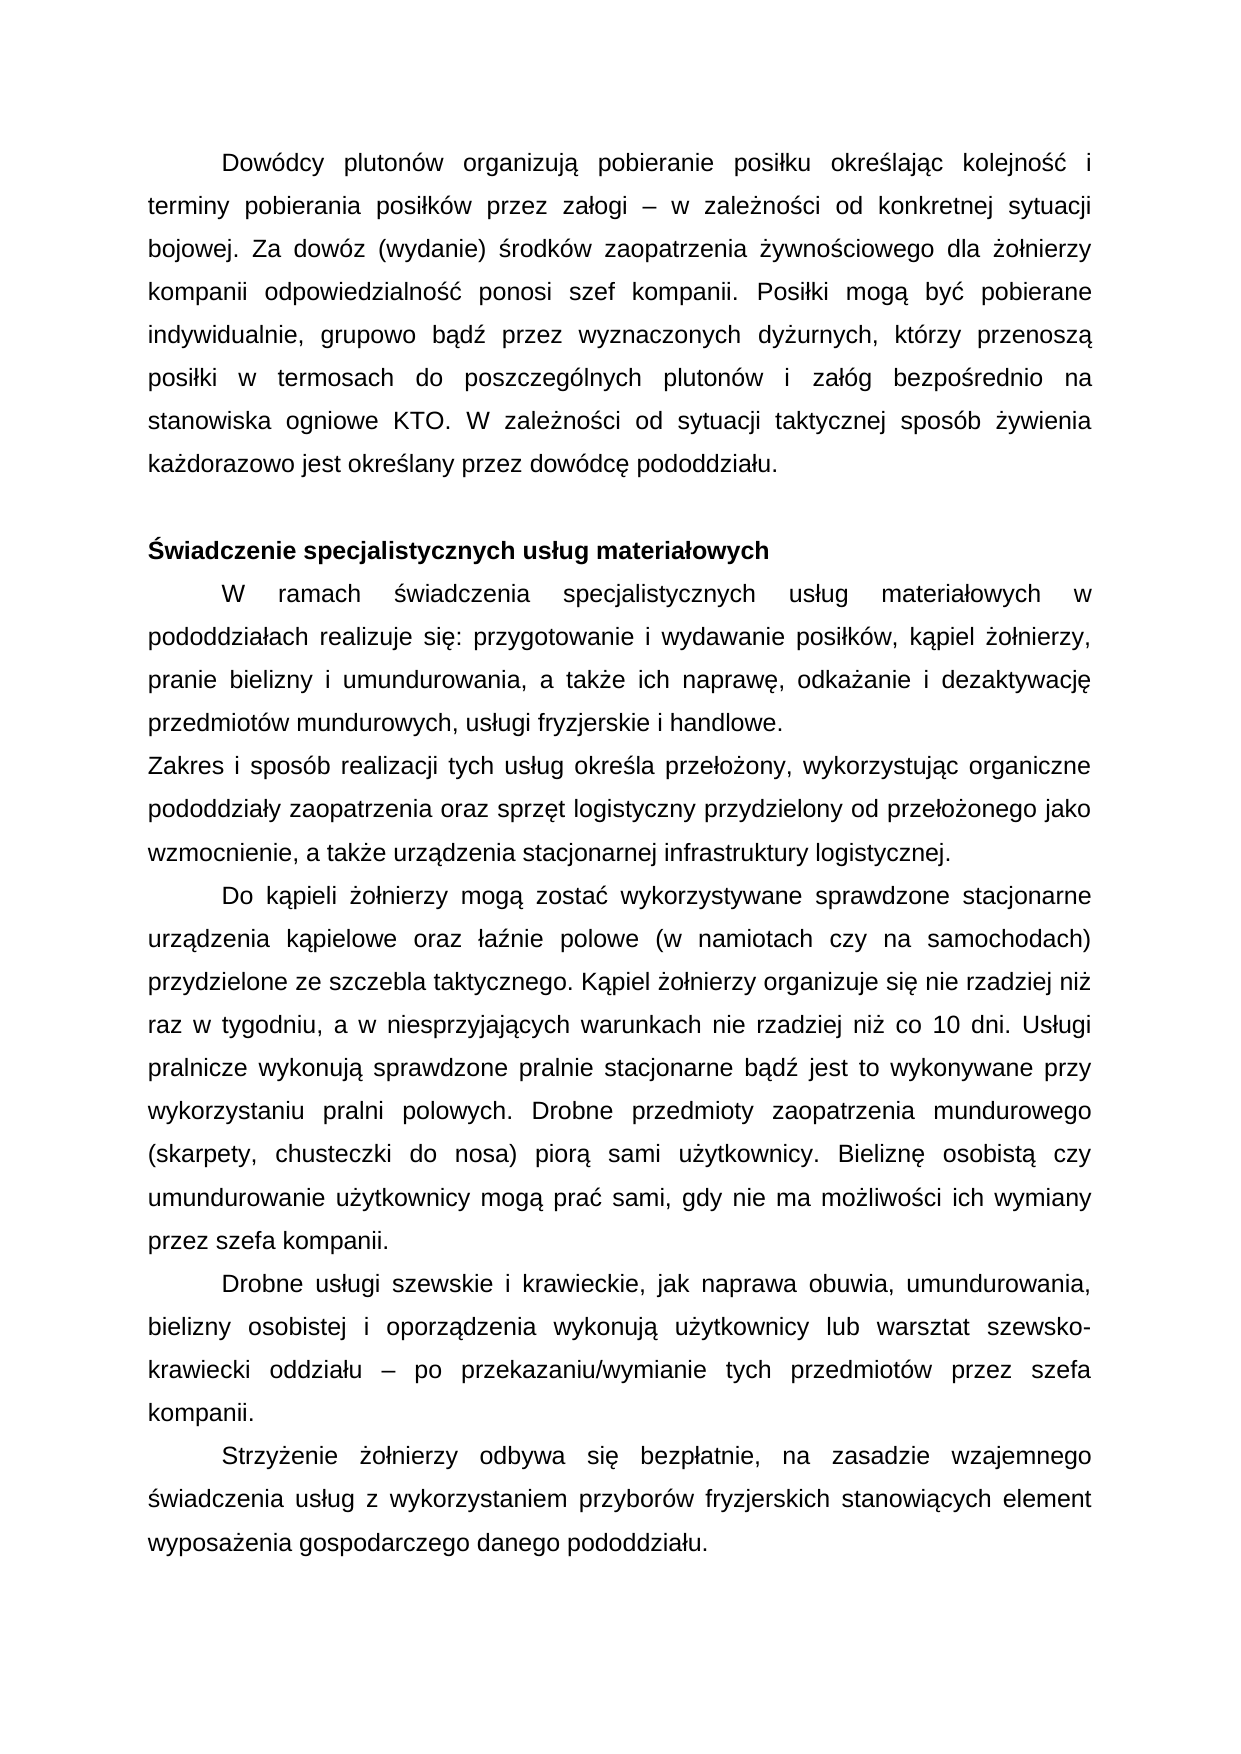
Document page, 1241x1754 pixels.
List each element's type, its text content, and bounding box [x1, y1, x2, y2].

text Dowódcy plutonów organizują pobieranie posiłku określając kolejność i terminy pobierania posiłków przez załogi – w zależności od konkretnej sytuacji bojowej. Za dowóz (wydanie) środków zaopatrzenia żywnościowego dla żołnierzy kompanii odpowiedzialność ponosi szef kompanii. Posiłki mogą być pobierane indywidualnie, grupowo bądź przez wyznaczonych dyżurnych, którzy przenoszą posiłki w termosach do poszczególnych plutonów i załóg bezpośrednio na stanowiska ogniowe KTO. W zależności od sytuacji taktycznej sposób żywienia każdorazowo jest określany przez dowódcę pododdziału. [148, 148, 1093, 478]
text Strzyżenie żołnierzy odbywa się bezpłatnie, na zasadzie wzajemnego świadczenia usług z wykorzystaniem przyborów fryzjerskich stanowiących element wyposażenia gospodarczego danego pododdziału. [148, 1441, 1093, 1556]
text W ramach świadczenia specjalistycznych usług materiałowych w pododdziałach realizuje się: przygotowanie i wydawanie posiłków, kąpiel żołnierzy, pranie bielizny i umundurowania, a także ich naprawę, odkażanie i dezaktywację przedmiotów mundurowych, usługi fryzjerskie i handlowe. [148, 579, 1093, 737]
text Drobne usługi szewskie i krawieckie, jak naprawa obuwia, umundurowania, bielizny osobistej i oporządzenia wykonują użytkownicy lub warsztat szewsko-krawiecki oddziału – po przekazaniu/wymianie tych przedmiotów przez szefa kompanii. [148, 1269, 1093, 1427]
text Do kąpieli żołnierzy mogą zostać wykorzystywane sprawdzone stacjonarne urządzenia kąpielowe oraz łaźnie polowe (w namiotach czy na samochodach) przydzielone ze szczebla taktycznego. Kąpiel żołnierzy organizuje się nie rzadziej niż raz w tygodniu, a w niesprzyjających warunkach nie rzadziej niż co 10 dni. Usługi pralnicze wykonują sprawdzone pralnie stacjonarne bądź jest to wykonywane przy wykorzystaniu pralni polowych. Drobne przedmioty zaopatrzenia mundurowego (skarpety, chusteczki do nosa) piorą sami użytkownicy. Bieliznę osobistą czy umundurowanie użytkownicy mogą prać sami, gdy nie ma możliwości ich wymiany przez szefa kompanii. [148, 881, 1093, 1254]
text Świadczenie specjalistycznych usług materiałowych [148, 536, 1093, 564]
text Zakres i sposób realizacji tych usług określa przełożony, wykorzystując organiczne pododdziały zaopatrzenia oraz sprzęt logistyczny przydzielony od przełożonego jako wzmocnienie, a także urządzenia stacjonarnej infrastruktury logistycznej. [148, 751, 1093, 866]
